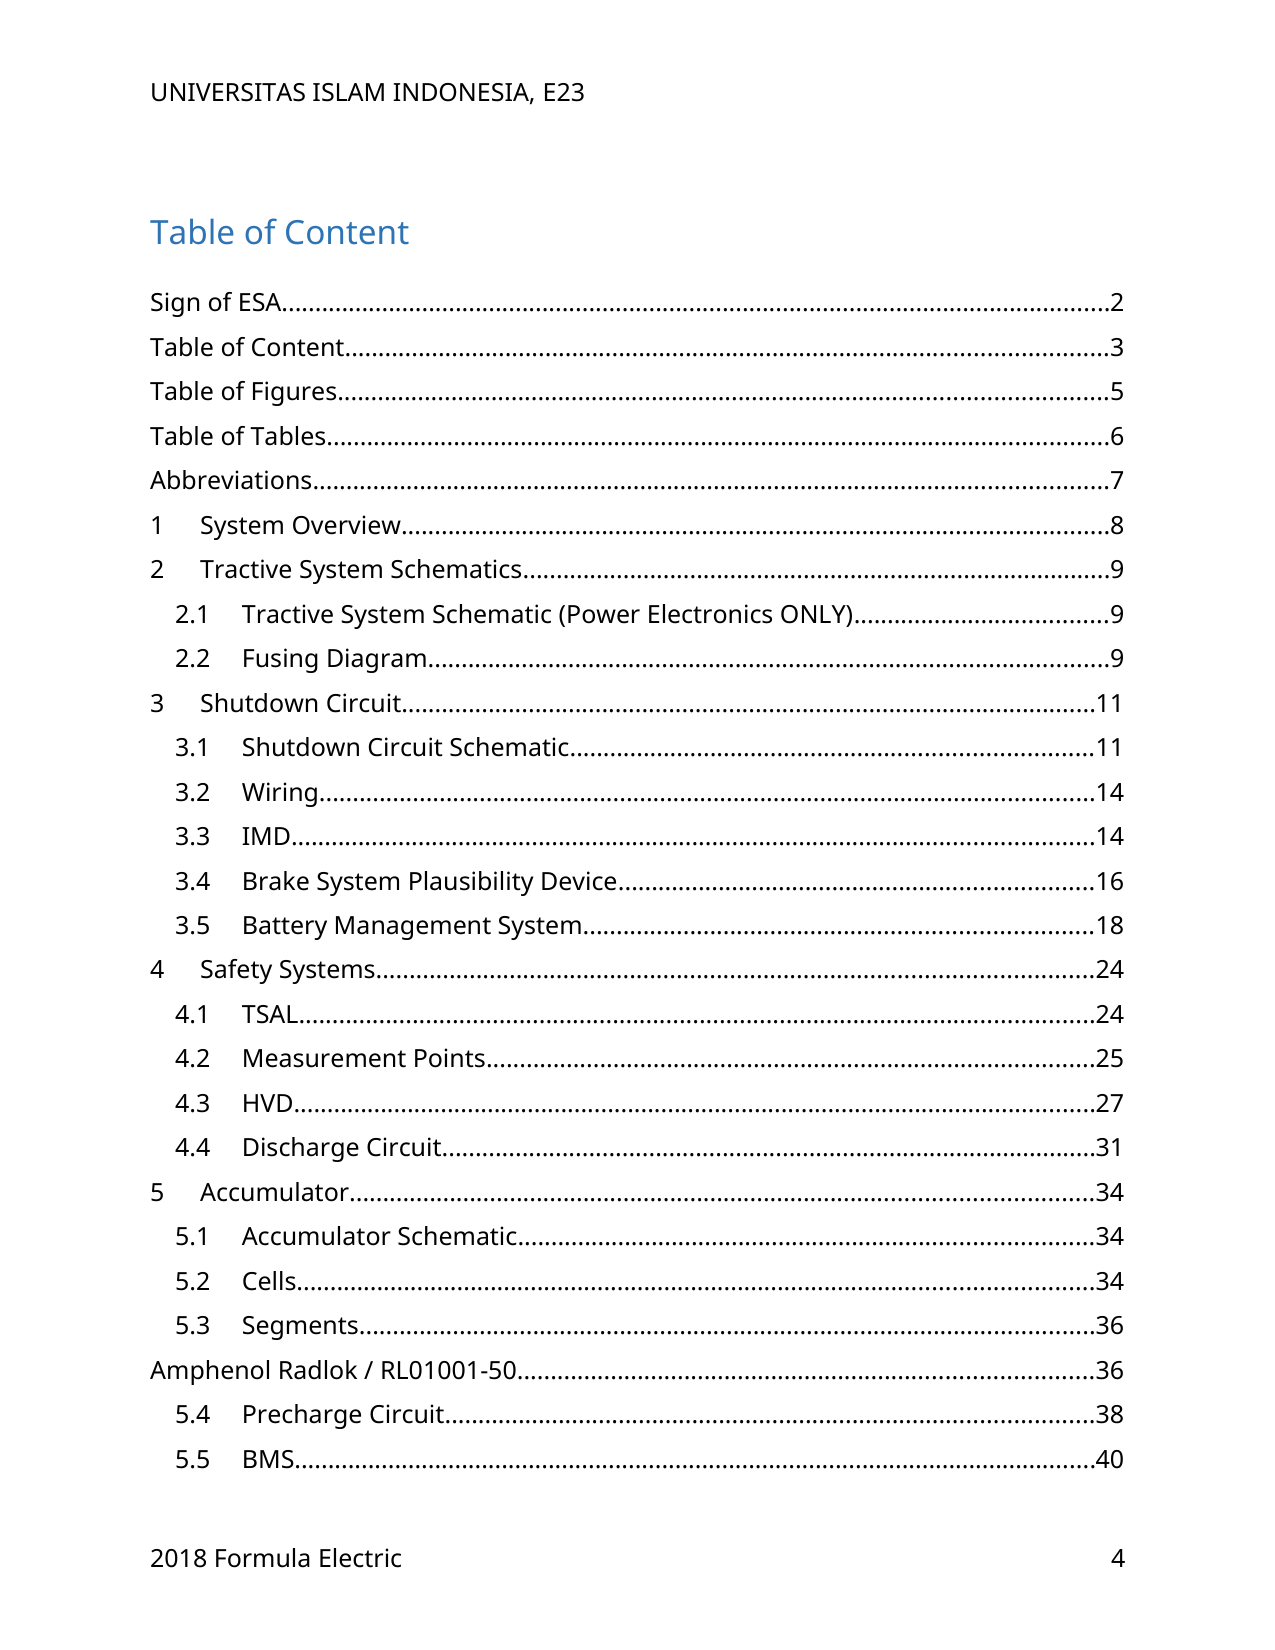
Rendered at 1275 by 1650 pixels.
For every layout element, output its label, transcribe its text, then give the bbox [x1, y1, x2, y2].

subtitle Table of Content [150, 209, 1125, 254]
